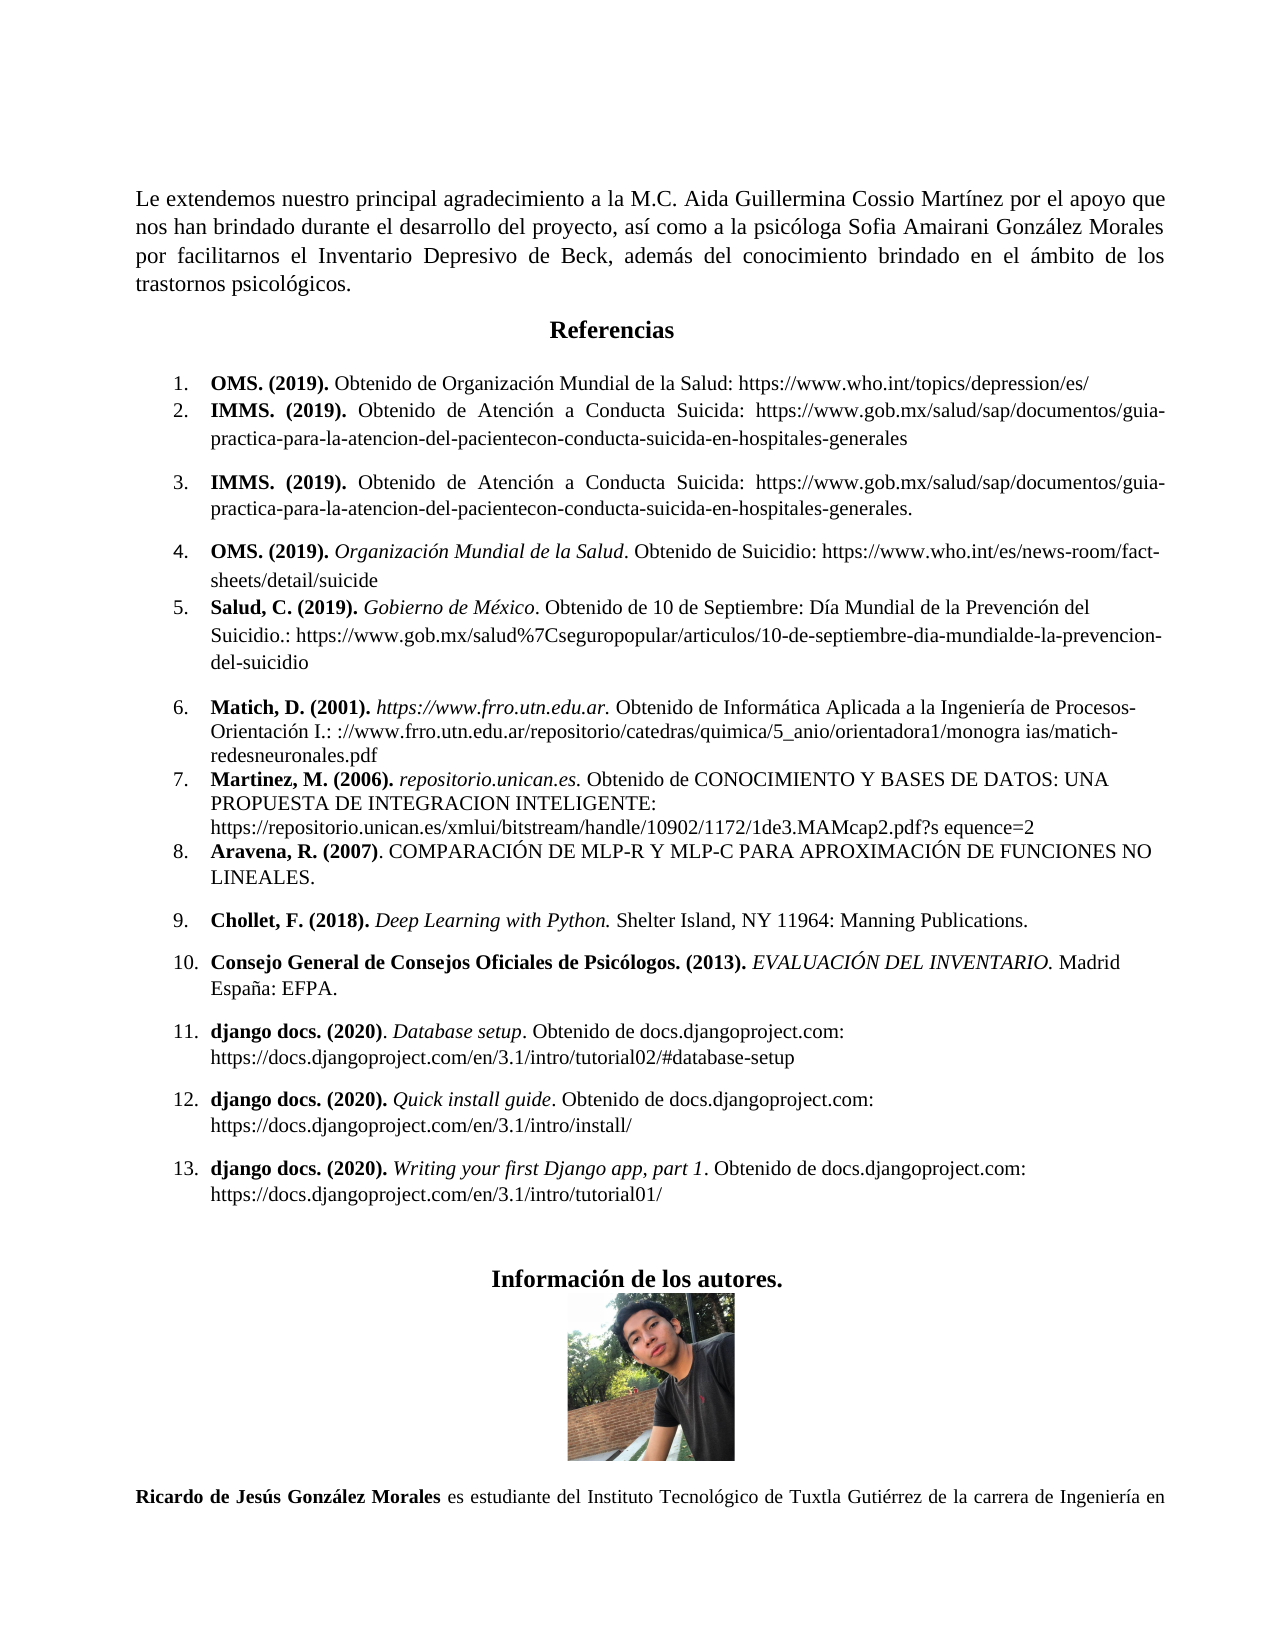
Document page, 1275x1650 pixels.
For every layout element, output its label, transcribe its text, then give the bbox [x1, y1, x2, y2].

subtitle Información de los autores. [186, 1264, 1088, 1293]
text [135, 1485, 1167, 1508]
picture [567, 1293, 735, 1461]
text Le extendemos nuestro principal agradecimiento a la M.C. Aida Guillermina Cossio Martínez por el apoyo que nos han brindado durante el desarrollo del proyecto, así como a la psicóloga Sofia Amairani González Morales por facilitarnos el Inventario Depresivo de Beck, además del conocimiento brindado en el ámbito de los trastornos psicológicos. [135, 185, 1167, 297]
